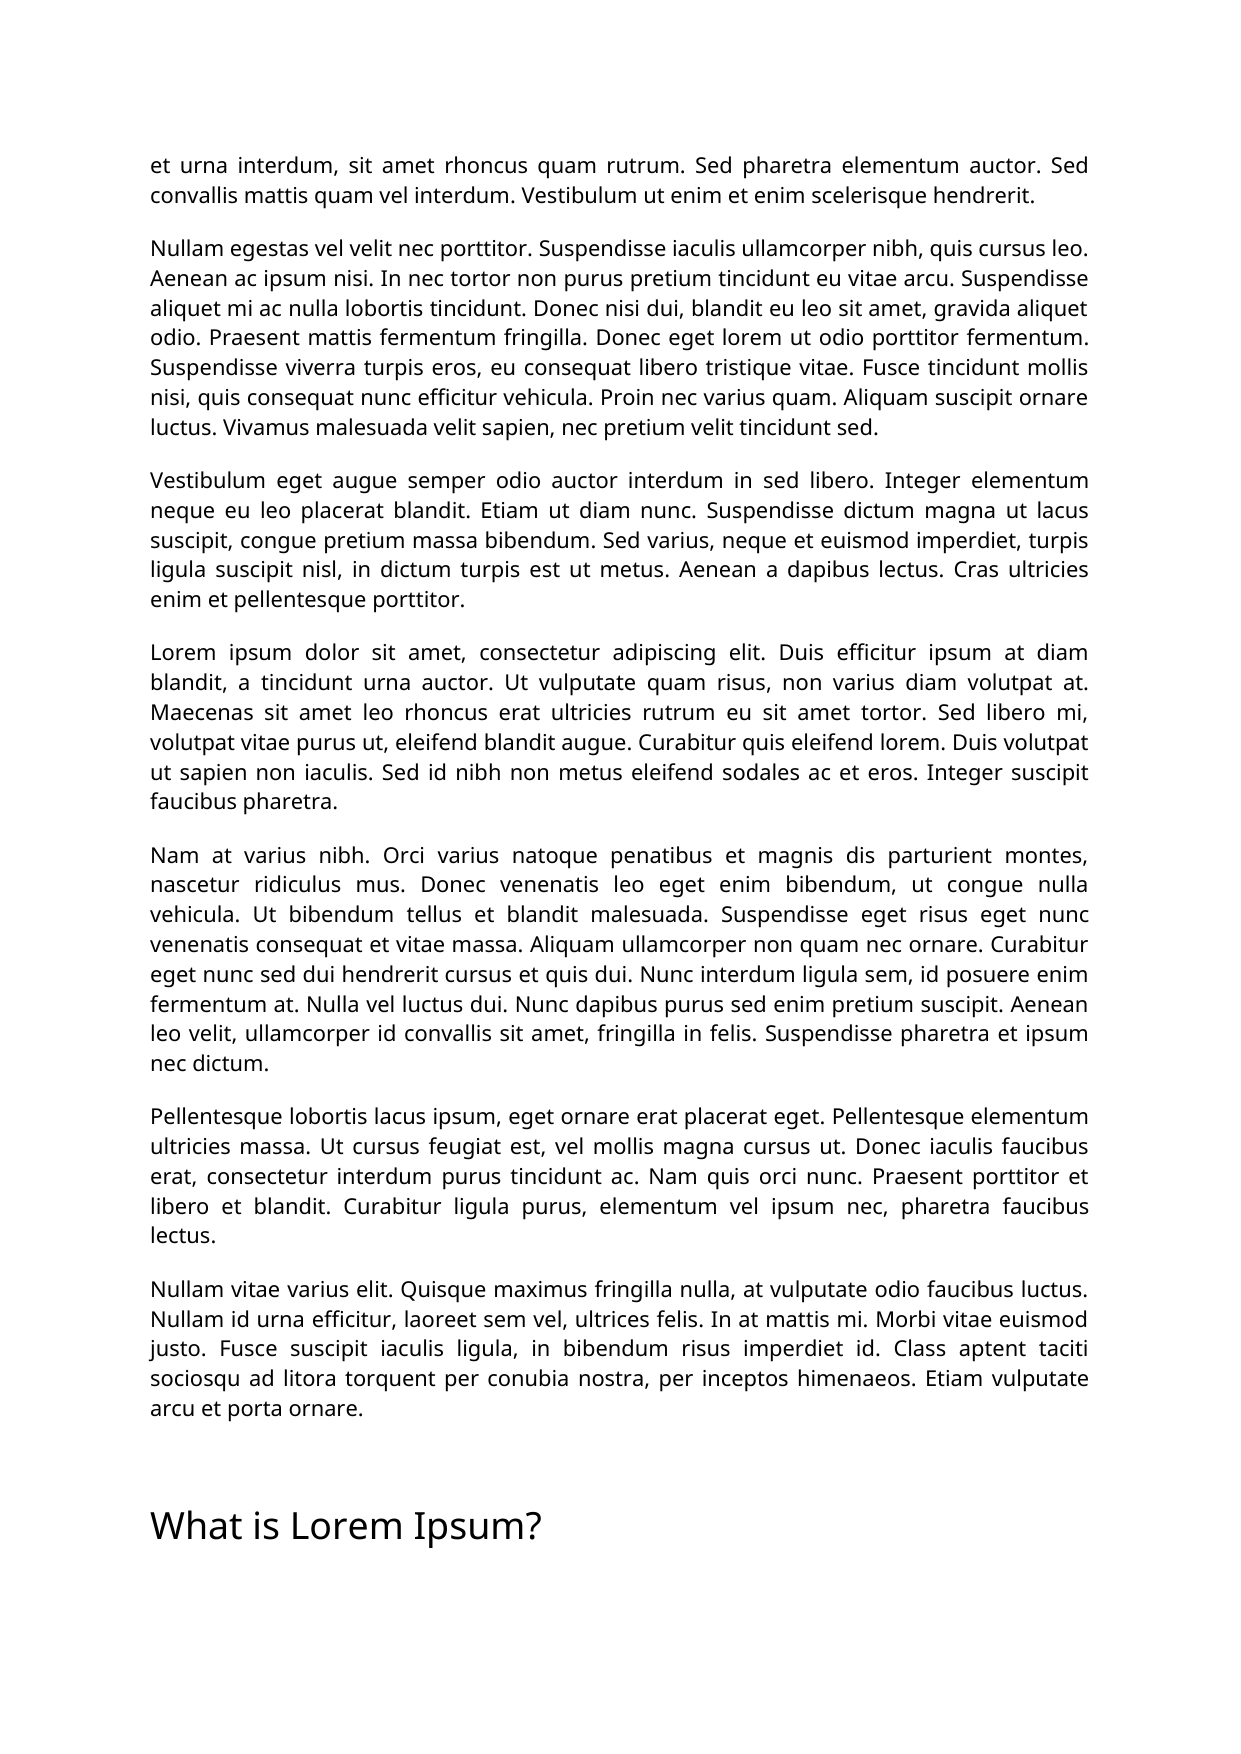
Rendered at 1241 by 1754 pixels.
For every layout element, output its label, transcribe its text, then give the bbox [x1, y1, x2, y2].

text Pellentesque lobortis lacus ipsum, eget ornare erat placerat eget. Pellentesque elementum ultricies massa. Ut cursus feugiat est, vel mollis magna cursus ut. Donec iaculis faucibus erat, consectetur interdum purus tincidunt ac. Nam quis orci nunc. Praesent porttitor et libero et blandit. Curabitur ligula purus, elementum vel ipsum nec, pharetra faucibus lectus. [150, 1101, 1090, 1250]
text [150, 150, 1090, 209]
text Nullam egestas vel velit nec porttitor. Suspendisse iaculis ullamcorper nibh, quis cursus leo. Aenean ac ipsum nisi. In nec tortor non purus pretium tincidunt eu vitae arcu. Suspendisse aliquet mi ac nulla lobortis tincidunt. Donec nisi dui, blandit eu leo sit amet, gravida aliquet odio. Praesent mattis fermentum fringilla. Donec eget lorem ut odio porttitor fermentum. Suspendisse viverra turpis eros, eu consequat libero tristique vitae. Fusce tincidunt mollis nisi, quis consequat nunc efficitur vehicula. Proin nec varius quam. Aliquam suscipit ornare luctus. Vivamus malesuada velit sapien, nec pretium velit tincidunt sed. [150, 233, 1090, 442]
text Lorem ipsum dolor sit amet, consectetur adipiscing elit. Duis efficitur ipsum at diam blandit, a tincidunt urna auctor. Ut vulputate quam risus, non varius diam volutpat at. Maecenas sit amet leo rhoncus erat ultricies rutrum eu sit amet tortor. Sed libero mi, volutpat vitae purus ut, eleifend blandit augue. Curabitur quis eleifend lorem. Duis volutpat ut sapien non iaculis. Sed id nibh non metus eleifend sodales ac et eros. Integer suscipit faucibus pharetra. [150, 637, 1090, 816]
text Nam at varius nibh. Orci varius natoque penatibus et magnis dis parturient montes, nascetur ridiculus mus. Donec venenatis leo eget enim bibendum, ut congue nulla vehicula. Ut bibendum tellus et blandit malesuada. Suspendisse eget risus eget nunc venenatis consequat et vitae massa. Aliquam ullamcorper non quam nec ornare. Curabitur eget nunc sed dui hendrerit cursus et quis dui. Nunc interdum ligula sem, id posuere enim fermentum at. Nulla vel luctus dui. Nunc dapibus purus sed enim pretium suscipit. Aenean leo velit, ullamcorper id convallis sit amet, fringilla in felis. Suspendisse pharetra et ipsum nec dictum. [150, 839, 1090, 1078]
text Vestibulum eget augue semper odio auctor interdum in sed libero. Integer elementum neque eu leo placerat blandit. Etiam ut diam nunc. Suspendisse dictum magna ut lacus suscipit, congue pretium massa bibendum. Sed varius, neque et euismod imperdiet, turpis ligula suscipit nisl, in dictum turpis est ut metus. Aenean a dapibus lectus. Cras ultricies enim et pellentesque porttitor. [150, 465, 1090, 614]
text Nullam vitae varius elit. Quisque maximus fringilla nulla, at vulputate odio faucibus luctus. Nullam id urna efficitur, laoreet sem vel, ultrices felis. In at mattis mi. Morbi vitae euismod justo. Fusce suscipit iaculis ligula, in bibendum risus imperdiet id. Class aptent taciti sociosqu ad litora torquent per conubia nostra, per inceptos himenaeos. Etiam vulputate arcu et porta ornare. [150, 1274, 1090, 1423]
text What is Lorem Ipsum? [150, 1499, 1090, 1550]
